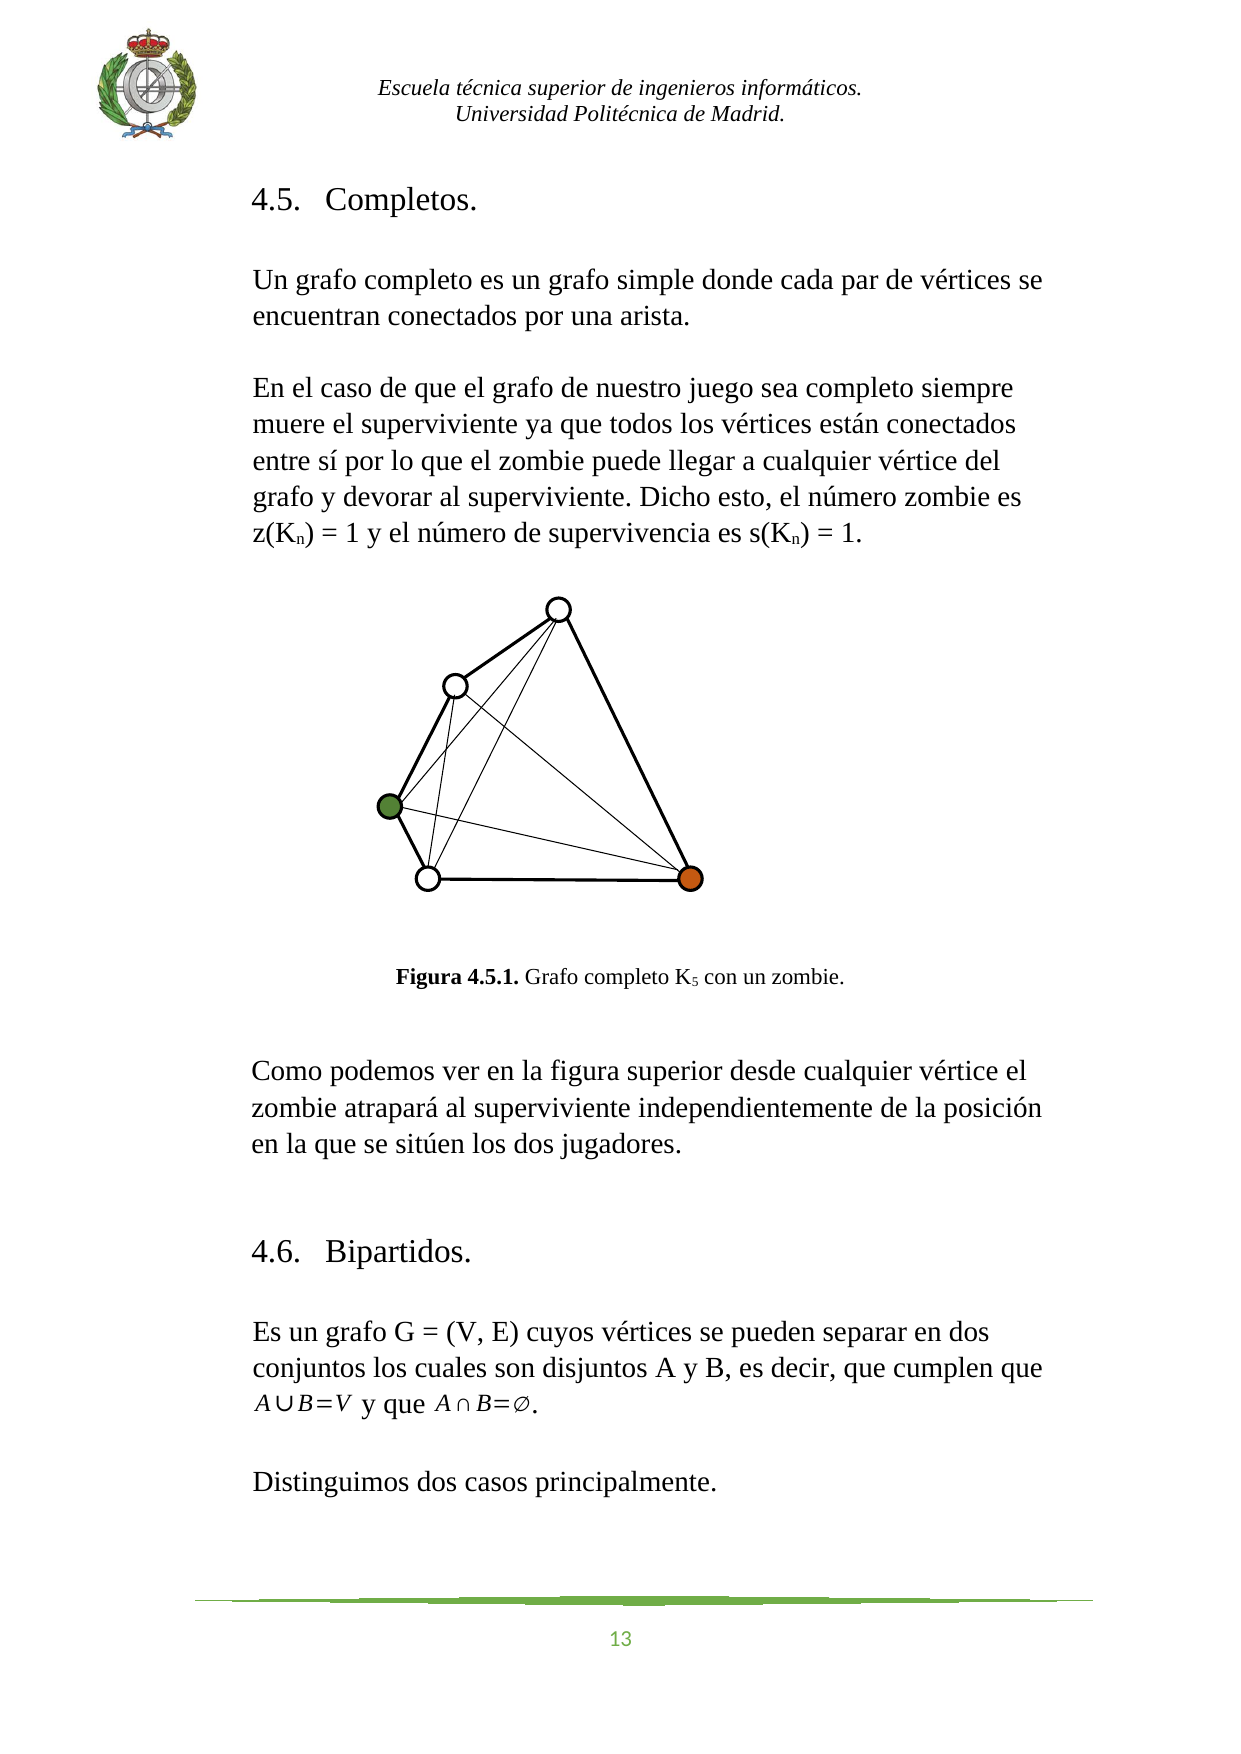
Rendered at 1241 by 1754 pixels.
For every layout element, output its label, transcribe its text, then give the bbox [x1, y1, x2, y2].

picture [82, 21, 214, 147]
list En el caso de que el grafo de nuestro juego sea completo siempre muere el superviviente ya que todos los vértices están conectados entre sí por lo que el zombie puede llegar a cualquier vértice del grafo y devorar al superviviente. Dicho esto, el número zombie es z(Kn) = 1 y el número de supervivencia es s(Kn) = 1. [252, 370, 1063, 548]
list Distinguimos dos casos principalmente. [252, 1464, 1063, 1497]
list Es un grafo G = (V, E) cuyos vértices se pueden separar en dos conjuntos los cuales son disjuntos A y B, es decir, que cumplen que y que . [252, 1314, 1063, 1420]
text Como podemos ver en la figura superior desde cualquier vértice el zombie atrapará al superviviente independientemente de la posición en la que se sitúen los dos jugadores. [251, 1053, 1063, 1159]
list Bipartidos. [251, 1231, 1063, 1270]
text Figura 4.5.1. Grafo completo K5 con un zombie. [177, 963, 1063, 990]
list Un grafo completo es un grafo simple donde cada par de vértices se encuentran conectados por una arista. [252, 262, 1063, 332]
list Completos. [251, 179, 1063, 217]
